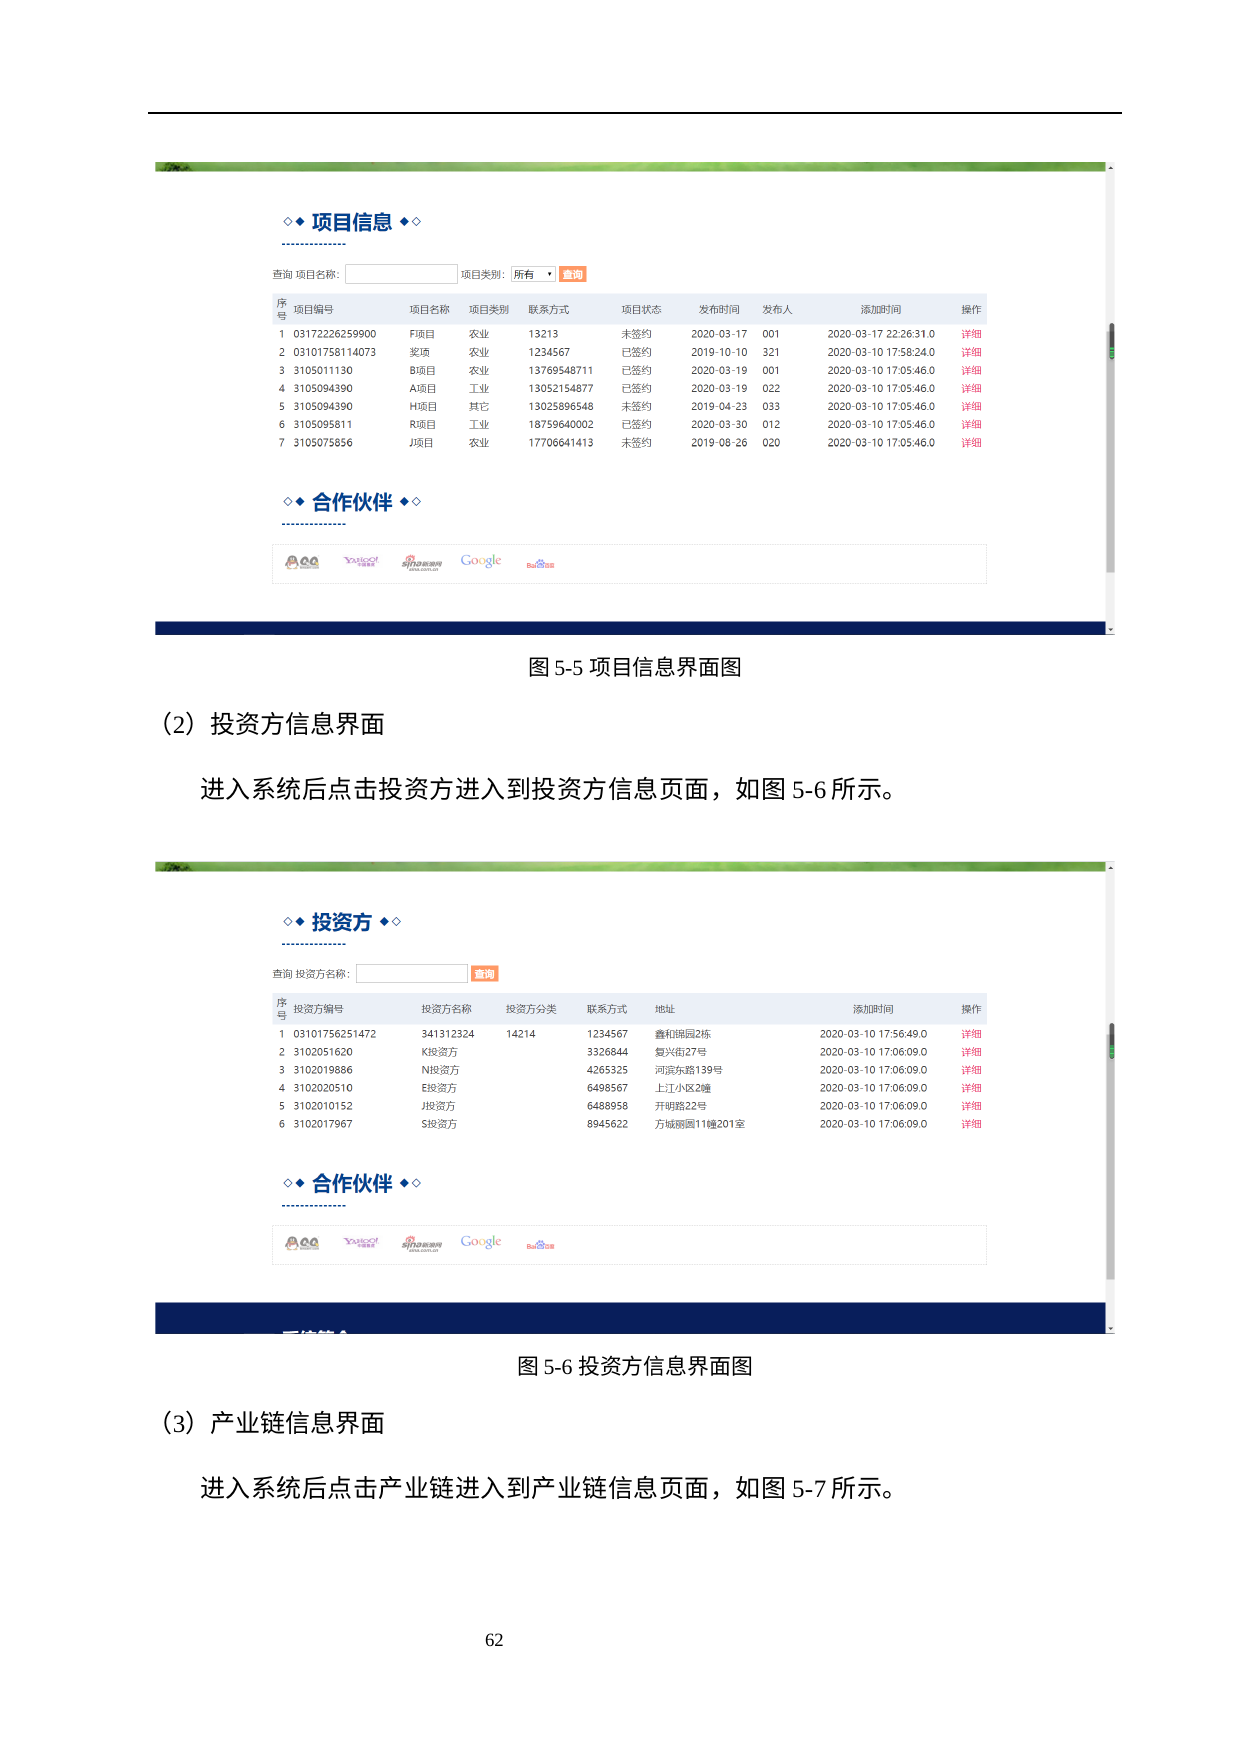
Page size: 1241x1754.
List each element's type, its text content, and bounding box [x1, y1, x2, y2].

picture [155, 861, 1115, 1334]
text 进入系统后点击产业链进入到产业链信息页面，如图5-7所示。 [148, 1454, 1122, 1519]
text 进入系统后点击投资方进入到投资方信息页面，如图5-6所示。 [148, 755, 1122, 820]
list 投资方信息界面 [148, 690, 1122, 755]
picture [155, 162, 1115, 635]
list 产业链信息界面 [148, 1389, 1122, 1454]
text 图5-5 项目信息界面图 [148, 649, 1122, 682]
text 图5-6 投资方信息界面图 [148, 1349, 1122, 1381]
